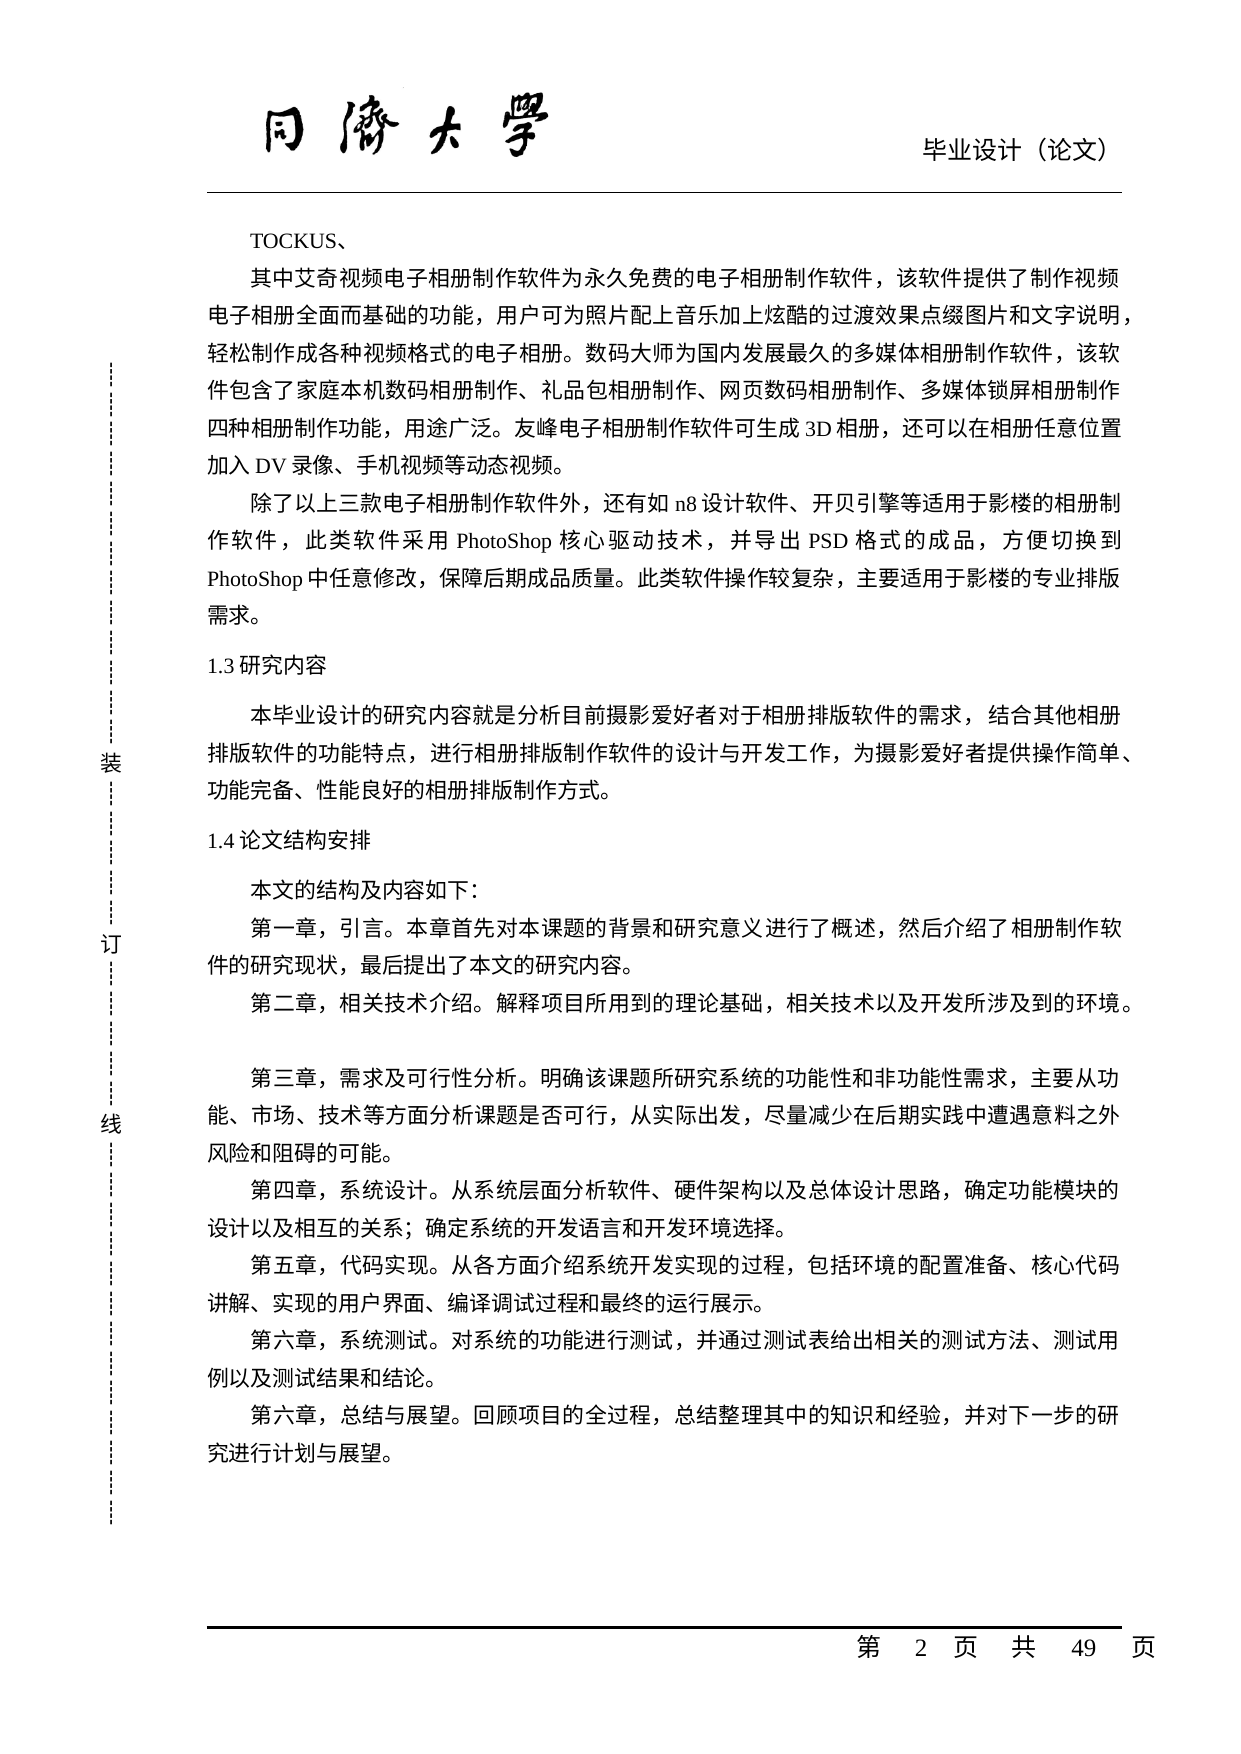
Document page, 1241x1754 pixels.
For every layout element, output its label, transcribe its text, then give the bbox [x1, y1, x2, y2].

text 第三章，需求及可行性分析。明确该课题所研究系统的功能性和非功能性需求，主要从功能、市场、技术等方面分析课题是否可行，从实际出发，尽量减少在后期实践中遭遇意料之外风险和阻碍的可能。 [207, 1056, 1122, 1169]
text 第一章，引言。本章首先对本课题的背景和研究意义进行了概述，然后介绍了相册制作软件的研究现状，最后提出了本文的研究内容。 [207, 906, 1122, 981]
text 第二章，相关技术介绍。解释项目所用到的理论基础，相关技术以及开发所涉及到的环境。 [207, 981, 1122, 1056]
text 除了以上三款电子相册制作软件外，还有如n8设计软件、开贝引擎等适用于影楼的相册制作软件，此类软件采用PhotoShop核心驱动技术，并导出PSD格式的成品，方便切换到PhotoShop中任意修改，保障后期成品质量。此类软件操作较复杂，主要适用于影楼的专业排版需求。 [207, 481, 1122, 631]
text TOCKUS、 [207, 219, 1122, 256]
text 本毕业设计的研究内容就是分析目前摄影爱好者对于相册排版软件的需求，结合其他相册排版软件的功能特点，进行相册排版制作软件的设计与开发工作，为摄影爱好者提供操作简单、功能完备、性能良好的相册排版制作方式。 [207, 694, 1122, 806]
subtitle 1.4 论文结构安排 [207, 819, 1122, 856]
text 其中艾奇视频电子相册制作软件为永久免费的电子相册制作软件，该软件提供了制作视频电子相册全面而基础的功能，用户可为照片配上音乐加上炫酷的过渡效果点缀图片和文字说明，轻松制作成各种视频格式的电子相册。数码大师为国内发展最久的多媒体相册制作软件，该软件包含了家庭本机数码相册制作、礼品包相册制作、网页数码相册制作、多媒体锁屏相册制作四种相册制作功能，用途广泛。友峰电子相册制作软件可生成3D相册，还可以在相册任意位置加入DV录像、手机视频等动态视频。 [207, 256, 1122, 481]
subtitle 1.3 研究内容 [207, 644, 1122, 681]
text 第六章，总结与展望。回顾项目的全过程，总结整理其中的知识和经验，并对下一步的研究进行计划与展望。 [207, 1394, 1122, 1469]
text 第六章，系统测试。对系统的功能进行测试，并通过测试表给出相关的测试方法、测试用例以及测试结果和结论。 [207, 1319, 1122, 1394]
text 本文的结构及内容如下： [207, 869, 1122, 906]
text 第四章，系统设计。从系统层面分析软件、硬件架构以及总体设计思路，确定功能模块的设计以及相互的关系；确定系统的开发语言和开发环境选择。 [207, 1169, 1122, 1244]
text 第五章，代码实现。从各方面介绍系统开发实现的过程，包括环境的配置准备、核心代码讲解、实现的用户界面、编译调试过程和最终的运行展示。 [207, 1244, 1122, 1319]
picture [244, 84, 566, 164]
